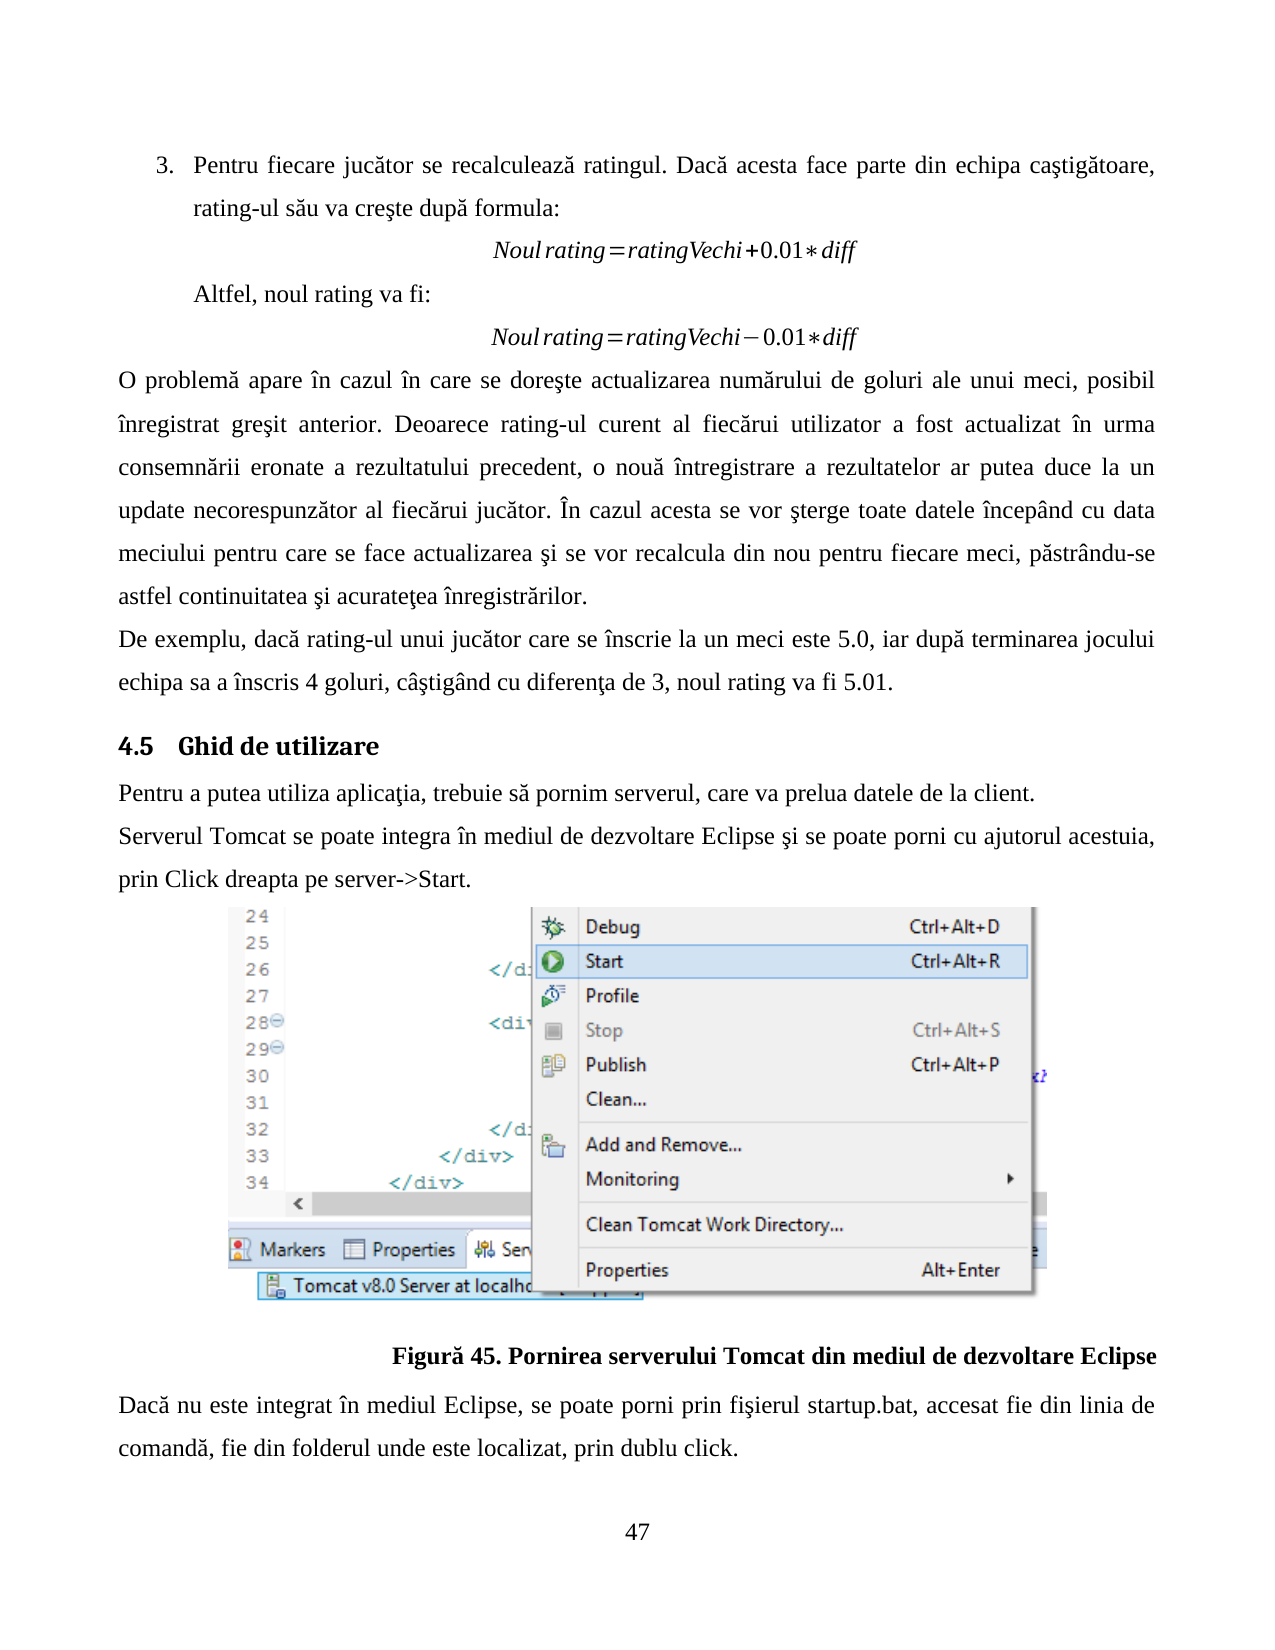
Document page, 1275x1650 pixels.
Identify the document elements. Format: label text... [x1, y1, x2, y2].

list Altfel, noul rating va fi: [193, 279, 1157, 308]
subtitle Ghid de utilizare [118, 731, 1157, 763]
text Pentru a putea utiliza aplicaţia, trebuie să pornim serverul, care va prelua datele de la client. [118, 778, 1157, 807]
list Pentru fiecare jucător se recalculează ratingul. Dacă acesta face parte din echipa caştigătoare, rating-ul său va creşte după formula: [156, 150, 1157, 222]
text O problemă apare în cazul în care se doreşte actualizarea numărului de goluri ale unui meci, posibil înregistrat greşit anterior. Deoarece rating-ul curent al fiecărui utilizator a fost actualizat în urma consemnării eronate a rezultatului precedent, o nouă întregistrare a rezultatelor ar putea duce la un update necorespunzător al fiecărui jucător. În cazul acesta se vor şterge toate datele începând cu data meciului pentru care se face actualizarea şi se vor recalcula din nou pentru fiecare meci, păstrându-se astfel continuitatea şi acurateţea înregistrărilor. [118, 366, 1157, 610]
text Figură 45. Pornirea serverului Tomcat din mediul de dezvoltare Eclipse [118, 1341, 1157, 1369]
text De exemplu, dacă rating-ul unui jucător care se înscrie la un meci este 5.0, iar după terminarea jocului echipa sa a înscris 4 goluri, câştigând cu diferenţa de 3, noul rating va fi 5.01. [118, 624, 1157, 696]
picture [228, 907, 1047, 1327]
text Dacă nu este integrat în mediul Eclipse, se poate porni prin fişierul startup.bat, accesat fie din linia de comandă, fie din folderul unde este localizat, prin dublu click. [118, 1390, 1157, 1462]
text Serverul Tomcat se poate integra în mediul de dezvoltare Eclipse şi se poate porni cu ajutorul acestuia, prin Click dreapta pe server->Start. [118, 821, 1157, 893]
